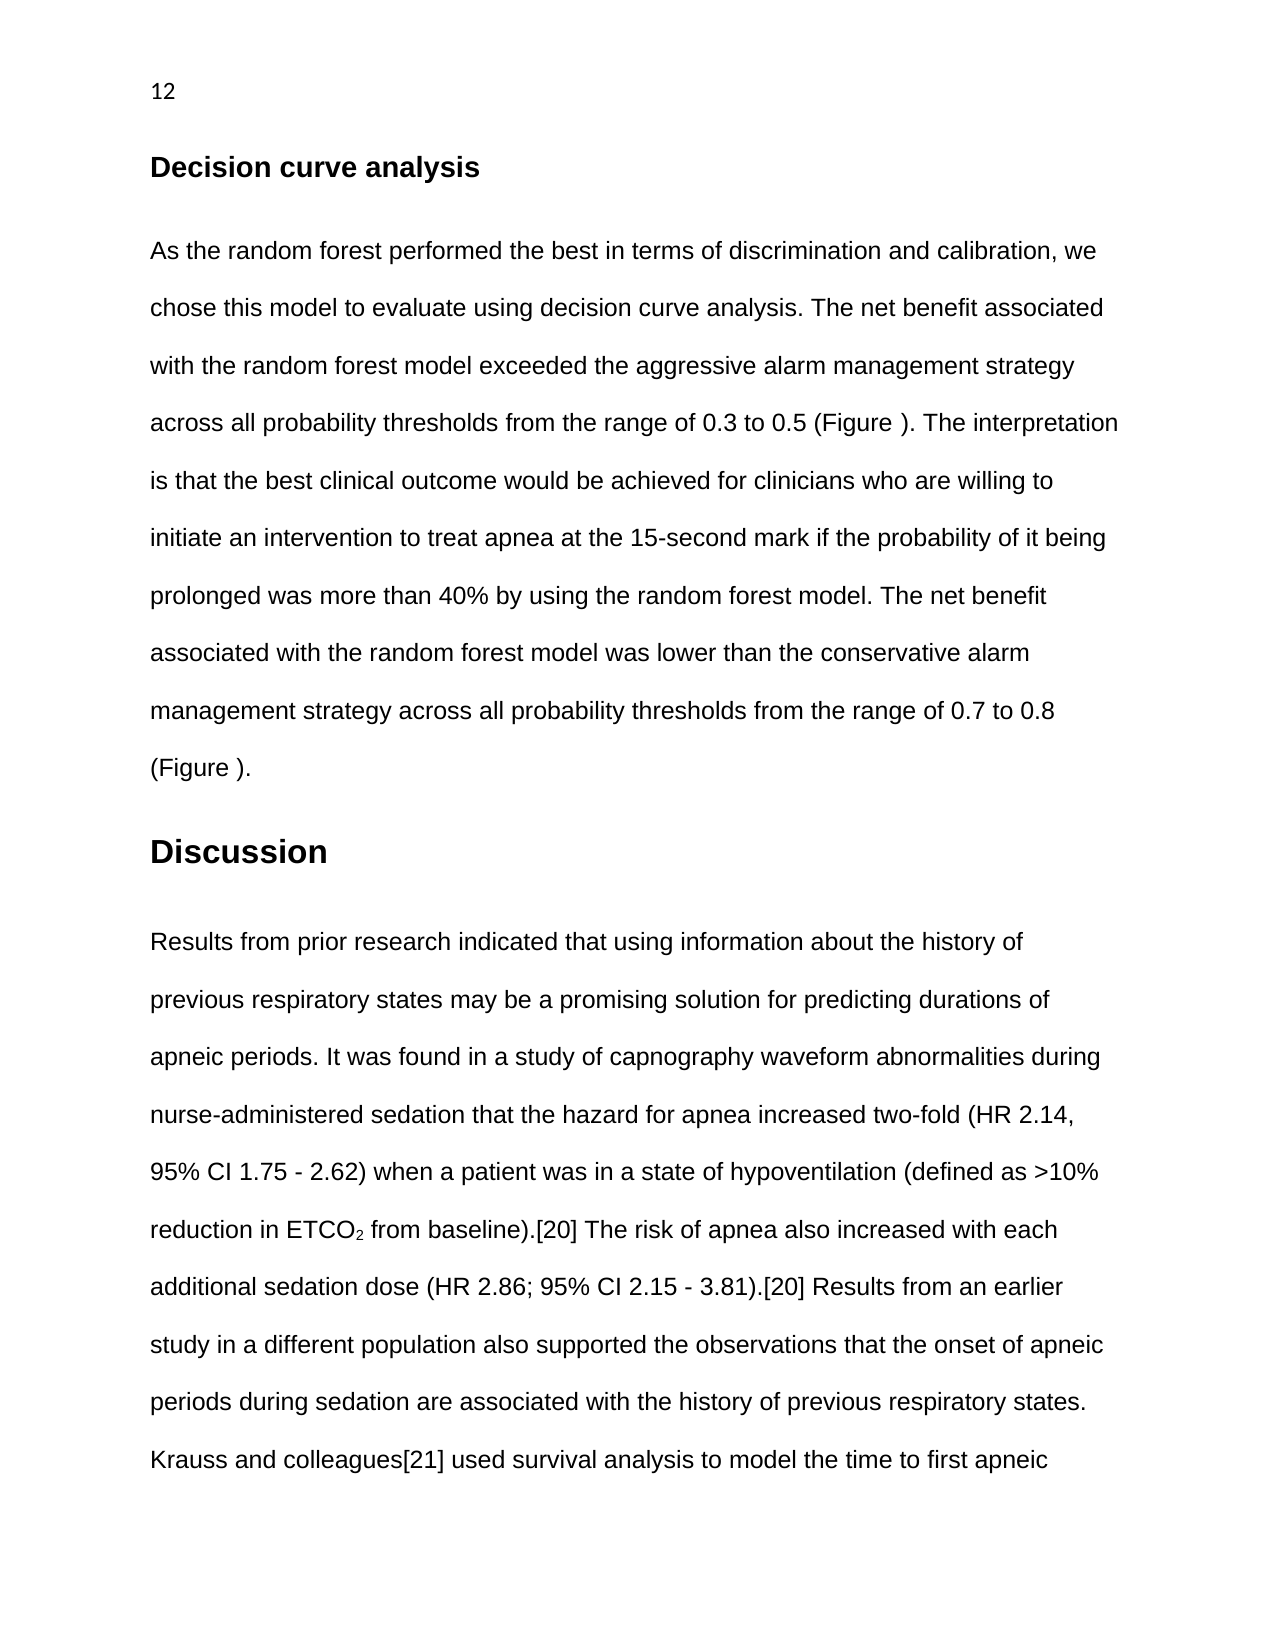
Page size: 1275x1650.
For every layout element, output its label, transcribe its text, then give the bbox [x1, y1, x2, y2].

subtitle Decision curve analysis [150, 150, 1125, 183]
subtitle Discussion [150, 832, 1125, 870]
text As the random forest performed the best in terms of discrimination and calibration, we chose this model to evaluate using decision curve analysis. The net benefit associated with the random forest model exceeded the aggressive alarm management strategy across all probability thresholds from the range of 0.3 to 0.5 (Figure 4). The interpretation is that the best clinical outcome would be achieved for clinicians who are willing to initiate an intervention to treat apnea at the 15-second mark if the probability of it being prolonged was more than 40% by using the random forest model. The net benefit associated with the random forest model was lower than the conservative alarm management strategy across all probability thresholds from the range of 0.7 to 0.8 (Figure 4). [150, 236, 1125, 782]
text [150, 927, 1125, 1473]
